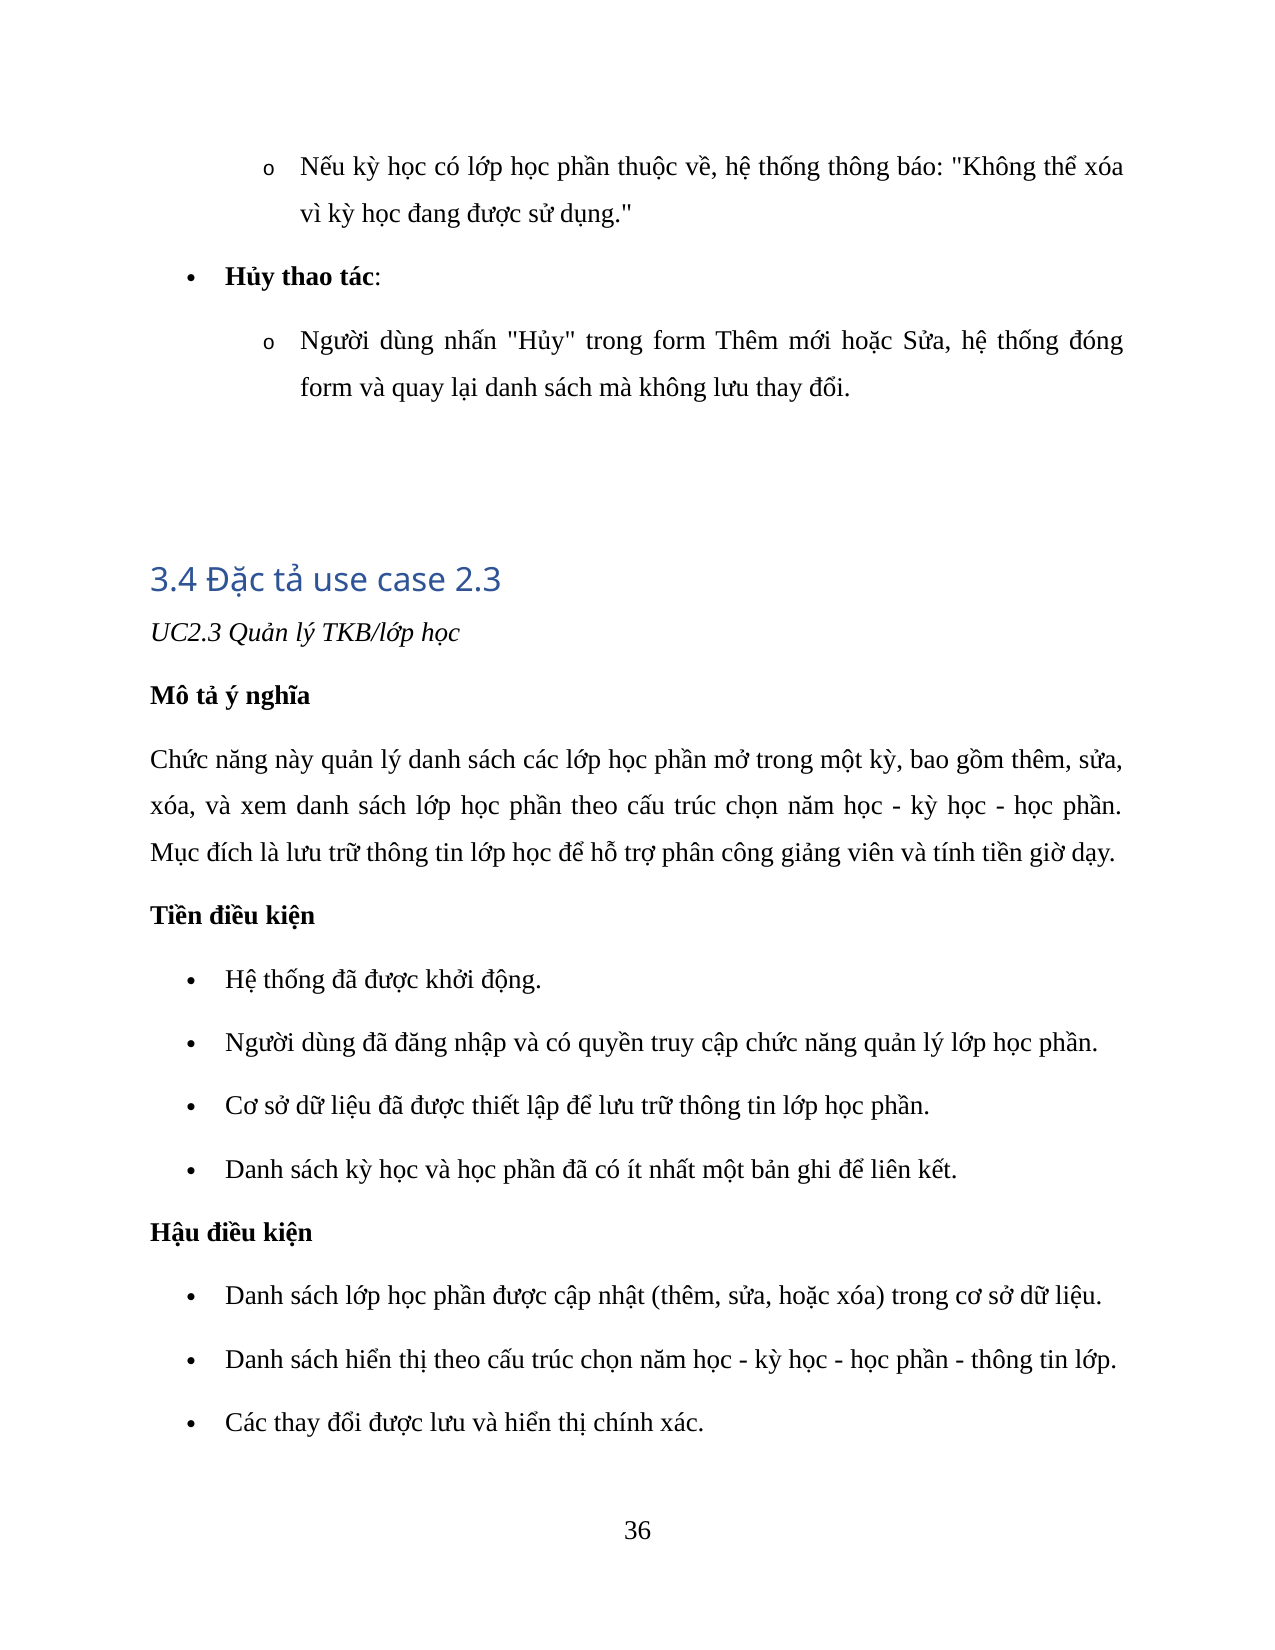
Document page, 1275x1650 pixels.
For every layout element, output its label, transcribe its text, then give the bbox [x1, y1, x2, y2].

list Danh sách lớp học phần được cập nhật (thêm, sửa, hoặc xóa) trong cơ sở dữ liệu. [187, 1279, 1125, 1311]
text Tiền điều kiện [150, 899, 1125, 931]
list Các thay đổi được lưu và hiển thị chính xác. [187, 1406, 1125, 1437]
list Danh sách hiển thị theo cấu trúc chọn năm học - kỳ học - học phần - thông tin lớp. [187, 1343, 1125, 1374]
list Cơ sở dữ liệu đã được thiết lập để lưu trữ thông tin lớp học phần. [187, 1089, 1125, 1121]
text Hậu điều kiện [150, 1216, 1125, 1247]
text Chức năng này quản lý danh sách các lớp học phần mở trong một kỳ, bao gồm thêm, sửa, xóa, và xem danh sách lớp học phần theo cấu trúc chọn năm học - kỳ học - học phần. Mục đích là lưu trữ thông tin lớp học để hỗ trợ phân công giảng viên và tính tiền giờ dạy. [150, 743, 1125, 867]
list Hủy thao tác: [187, 260, 1125, 292]
list Danh sách kỳ học và học phần đã có ít nhất một bản ghi để liên kết. [187, 1153, 1125, 1184]
list Người dùng đã đăng nhập và có quyền truy cập chức năng quản lý lớp học phần. [187, 1026, 1125, 1057]
list Người dùng nhấn "Hủy" trong form Thêm mới hoặc Sửa, hệ thống đóng form và quay lại danh sách mà không lưu thay đổi. [262, 324, 1125, 402]
text Mô tả ý nghĩa [150, 679, 1125, 711]
text UC2.3 Quản lý TKB/lớp học [150, 616, 1125, 647]
subtitle 3.4 Đặc tả use case 2.3 [150, 556, 1125, 601]
list Nếu kỳ học có lớp học phần thuộc về, hệ thống thông báo: "Không thể xóa vì kỳ học đang được sử dụng." [262, 150, 1125, 228]
list Hệ thống đã được khởi động. [187, 963, 1125, 994]
